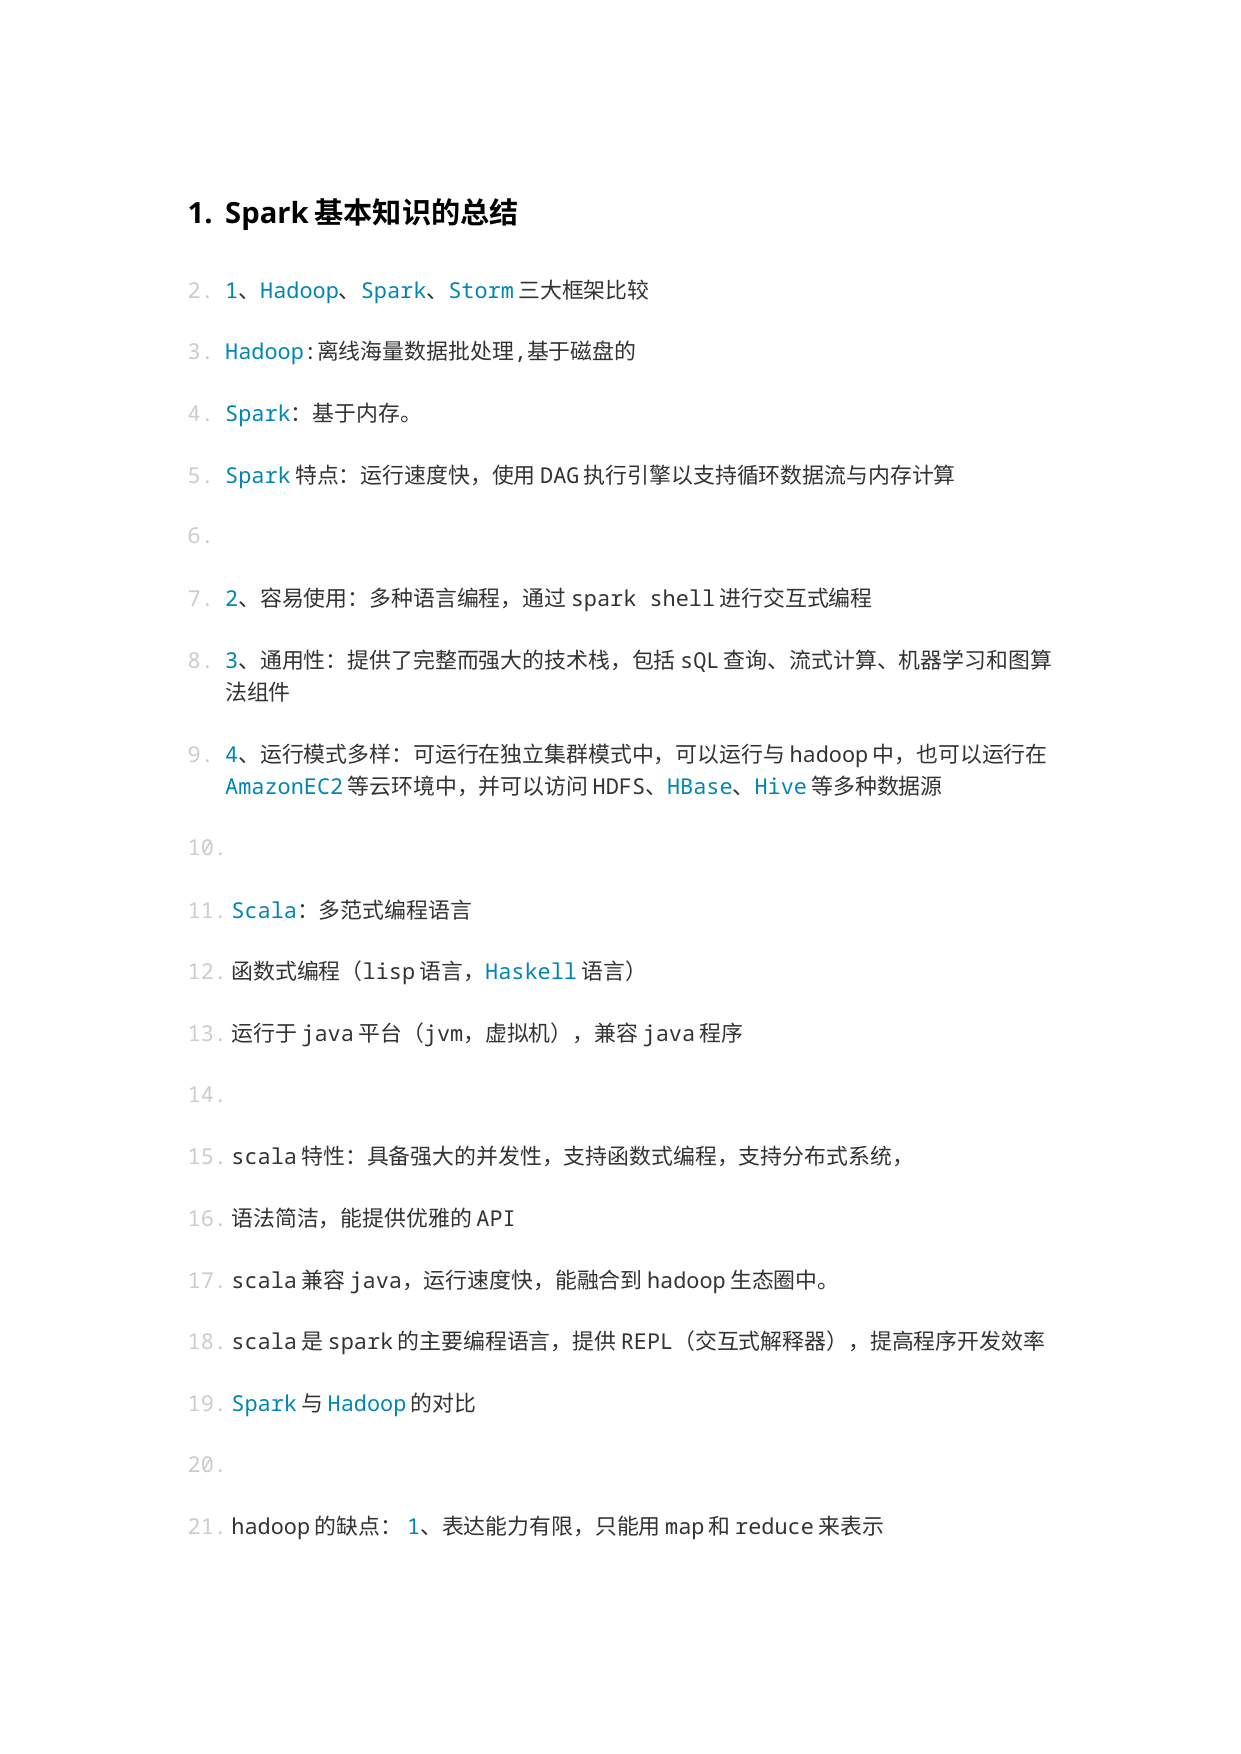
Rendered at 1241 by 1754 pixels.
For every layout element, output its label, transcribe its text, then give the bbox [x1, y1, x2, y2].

list 语法简洁，能提供优雅的API [187, 1201, 1053, 1233]
list 2、容易使用：多种语言编程，通过spark shell进行交互式编程 [187, 581, 1053, 613]
list Spark特点：运行速度快，使用DAG执行引擎以支持循环数据流与内存计算 [187, 457, 1053, 490]
list scala是spark的主要编程语言，提供REPL（交互式解释器），提高程序开发效率 [187, 1324, 1053, 1357]
list 1、Hadoop、Spark、Storm三大框架比较 [187, 272, 1053, 305]
list Scala：多范式编程语言 [187, 892, 1053, 925]
list scala兼容java，运行速度快，能融合到hadoop生态圈中。 [187, 1262, 1053, 1295]
list 4、运行模式多样：可运行在独立集群模式中，可以运行与hadoop中，也可以运行在AmazonEC2等云环境中，并可以访问HDFS、HBase、Hive等多种数据源 [187, 737, 1053, 802]
list Spark基本知识的总结 [187, 178, 1053, 243]
list scala特性：具备强大的并发性，支持函数式编程，支持分布式系统， [187, 1139, 1053, 1172]
list 运行于java平台（jvm，虚拟机），兼容java程序 [187, 1016, 1053, 1048]
list Hadoop:离线海量数据批处理,基于磁盘的 [187, 334, 1053, 367]
list Spark与Hadoop的对比 [187, 1386, 1053, 1418]
list 3、通用性：提供了完整而强大的技术栈，包括sQL查询、流式计算、机器学习和图算法组件 [187, 642, 1053, 707]
list Spark：基于内存。 [187, 396, 1053, 428]
list hadoop的缺点： 1、表达能力有限，只能用map和reduce来表示 [187, 1509, 1053, 1542]
list 函数式编程（lisp语言，Haskell语言） [187, 954, 1053, 987]
